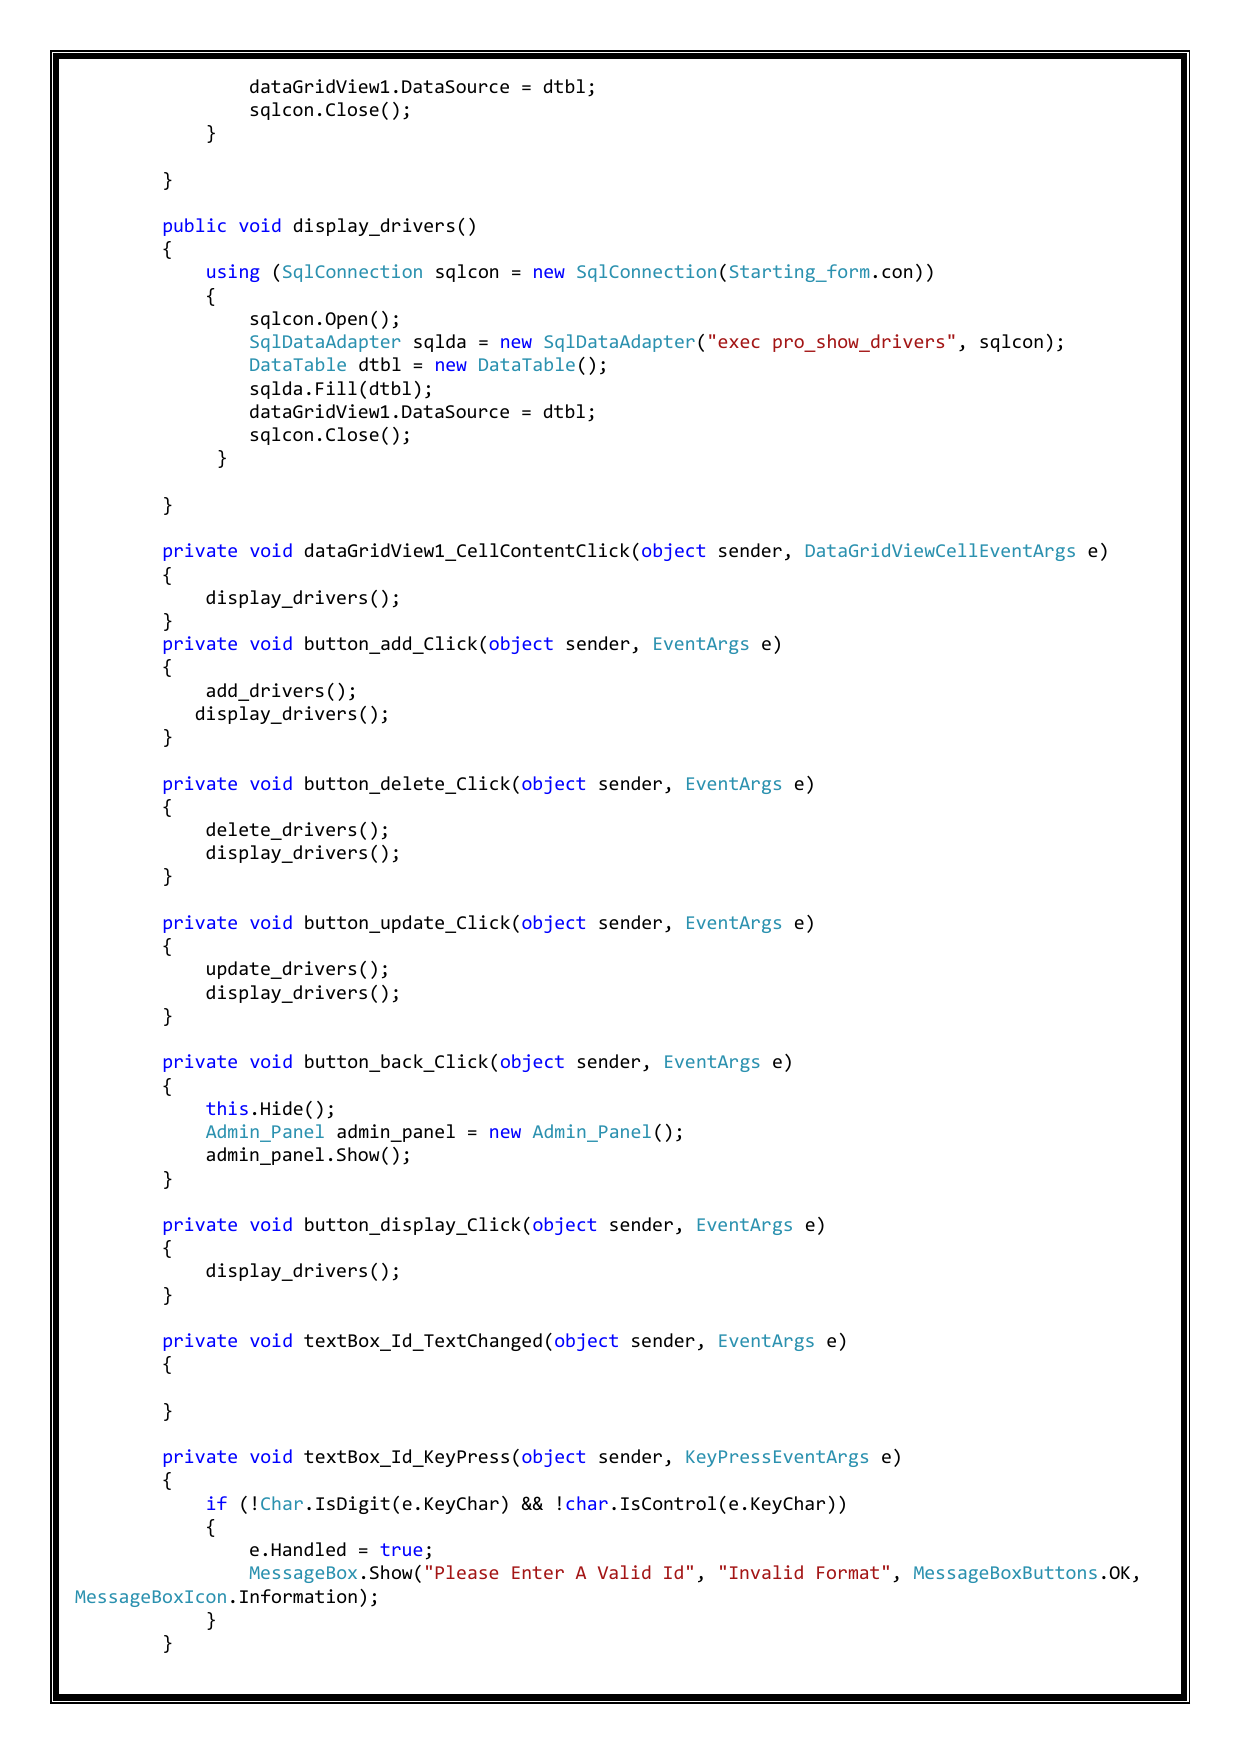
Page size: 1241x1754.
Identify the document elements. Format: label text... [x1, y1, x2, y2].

text } [75, 1608, 1165, 1631]
text delete_drivers(); [75, 818, 1165, 842]
text sqlcon.Close(); [75, 423, 1165, 447]
text { [75, 1469, 1165, 1492]
text display_drivers(); [75, 702, 1165, 725]
text } [75, 168, 1165, 191]
text display_drivers(); [75, 1260, 1165, 1283]
text } [75, 493, 1165, 516]
text } [75, 1167, 1165, 1190]
text } [75, 1399, 1165, 1422]
text private void button_display_Click(object sender, EventArgs e) [75, 1213, 1165, 1236]
text { [75, 1236, 1165, 1260]
text sqlcon.Open(); [75, 307, 1165, 331]
text { [75, 284, 1165, 307]
text public void display_drivers() [75, 214, 1165, 238]
text { [75, 1353, 1165, 1376]
text } [75, 725, 1165, 749]
text { [75, 934, 1165, 958]
text e.Handled = true; [75, 1538, 1165, 1562]
text dataGridView1.DataSource = dtbl; [75, 400, 1165, 423]
text } [75, 121, 1165, 145]
text SqlDataAdapter sqlda = new SqlDataAdapter("exec pro_show_drivers", sqlcon); [75, 331, 1165, 354]
text Admin_Panel admin_panel = new Admin_Panel(); [75, 1120, 1165, 1143]
text admin_panel.Show(); [75, 1143, 1165, 1167]
text DataTable dtbl = new DataTable(); [75, 354, 1165, 377]
text { [75, 238, 1165, 261]
text { [75, 1074, 1165, 1097]
text display_drivers(); [75, 842, 1165, 865]
text } [75, 1004, 1165, 1027]
text private void button_delete_Click(object sender, EventArgs e) [75, 772, 1165, 795]
text private void button_back_Click(object sender, EventArgs e) [75, 1051, 1165, 1074]
text add_drivers(); [75, 679, 1165, 702]
text } [75, 447, 1165, 470]
text { [75, 1515, 1165, 1538]
text } [75, 1631, 1165, 1654]
text display_drivers(); [75, 586, 1165, 609]
text } [75, 865, 1165, 888]
text dataGridView1.DataSource = dtbl; [75, 75, 1165, 98]
text private void textBox_Id_KeyPress(object sender, KeyPressEventArgs e) [75, 1446, 1165, 1469]
text private void button_update_Click(object sender, EventArgs e) [75, 911, 1165, 934]
text private void textBox_Id_TextChanged(object sender, EventArgs e) [75, 1329, 1165, 1353]
text { [75, 563, 1165, 586]
text } [75, 609, 1165, 632]
text } [75, 1283, 1165, 1306]
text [75, 261, 1165, 284]
text { [75, 656, 1165, 679]
text private void dataGridView1_CellContentClick(object sender, DataGridViewCellEventArgs e) [75, 539, 1165, 563]
text this.Hide(); [75, 1097, 1165, 1120]
text sqlcon.Close(); [75, 98, 1165, 121]
text MessageBox.Show("Please Enter A Valid Id", "Invalid Format", MessageBoxButtons.OK, MessageBoxIcon.Information); [75, 1562, 1165, 1608]
text update_drivers(); [75, 958, 1165, 981]
text sqlda.Fill(dtbl); [75, 377, 1165, 400]
text display_drivers(); [75, 981, 1165, 1004]
text { [75, 795, 1165, 818]
text if (!Char.IsDigit(e.KeyChar) && !char.IsControl(e.KeyChar)) [75, 1492, 1165, 1515]
text private void button_add_Click(object sender, EventArgs e) [75, 632, 1165, 656]
